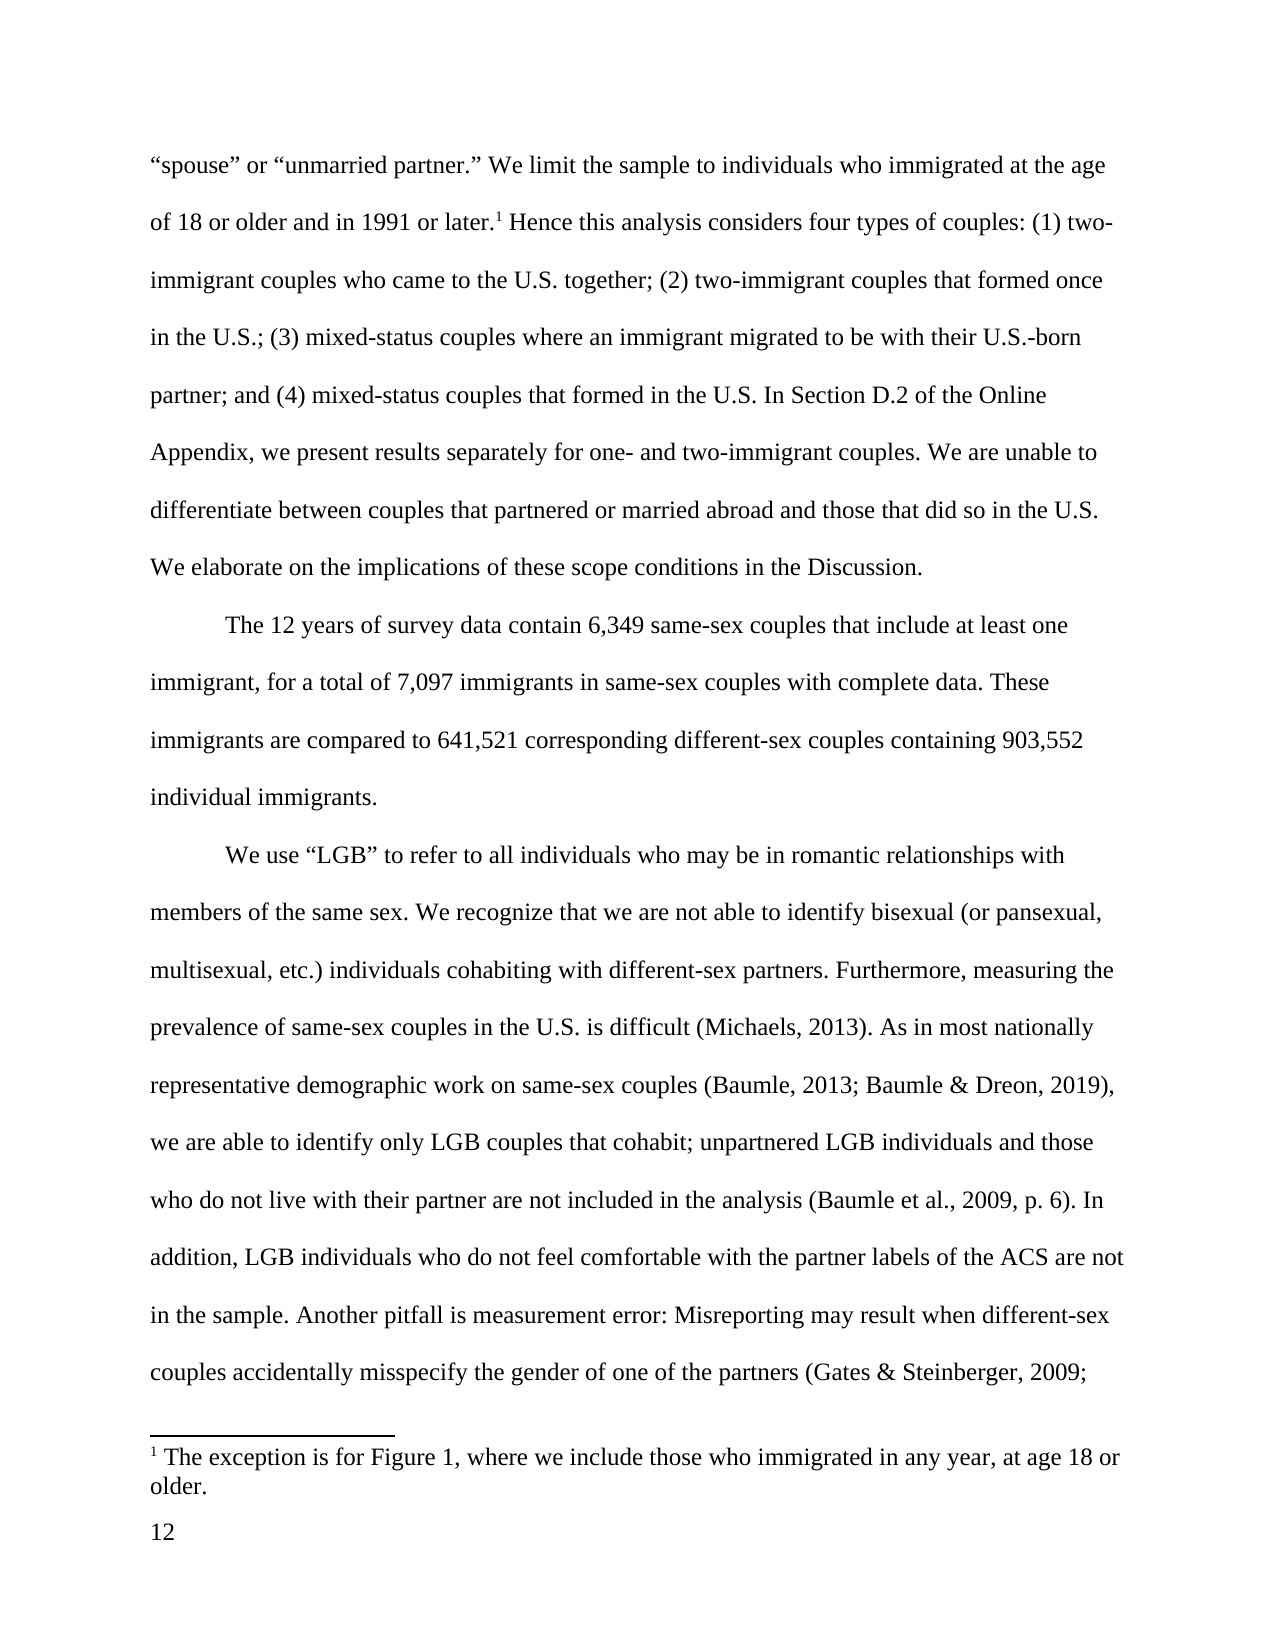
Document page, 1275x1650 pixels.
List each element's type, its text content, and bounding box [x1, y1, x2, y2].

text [150, 840, 1125, 1386]
text The 12 years of survey data contain 6,349 same-sex couples that include at least one immigrant, for a total of 7,097 immigrants in same-sex couples with complete data. These immigrants are compared to 641,521 corresponding different-sex couples containing 903,552 individual immigrants. [150, 610, 1125, 811]
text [150, 150, 1125, 581]
